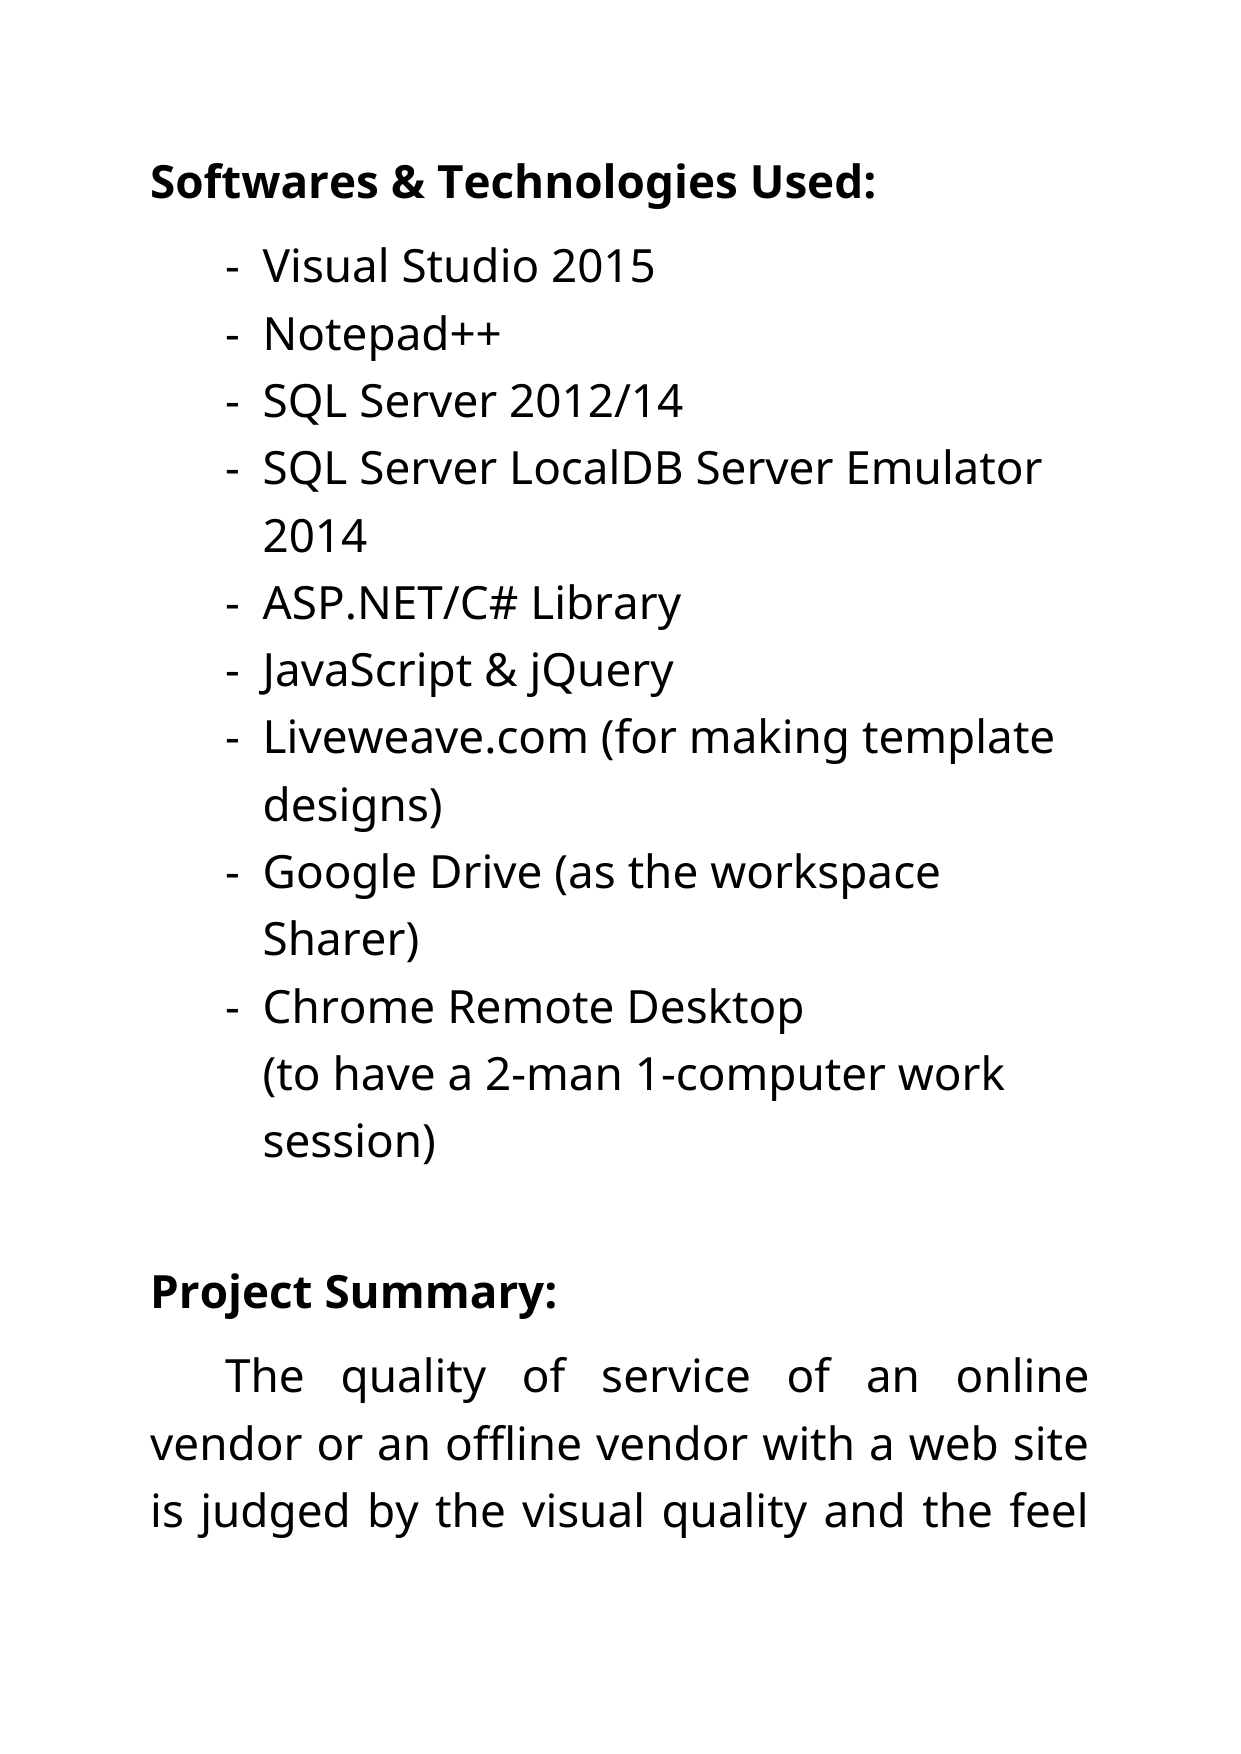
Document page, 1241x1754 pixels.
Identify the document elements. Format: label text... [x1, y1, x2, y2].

list Liveweave.com (for making template designs) [225, 705, 1090, 835]
list Google Drive (as the workspace Sharer) [225, 839, 1090, 969]
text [150, 1344, 1090, 1541]
list Visual Studio 2015 [225, 234, 1090, 296]
list JavaScript & jQuery [225, 638, 1090, 700]
list ASP.NET/C# Library [225, 570, 1090, 633]
list SQL Server LocalDB Server Emulator 2014 [225, 436, 1090, 566]
text Project Summary: [150, 1193, 1090, 1322]
list Chrome Remote Desktop (to have a 2-man 1-computer work session) [225, 974, 1090, 1171]
list Notepad++ [225, 301, 1090, 364]
list SQL Server 2012/14 [225, 368, 1090, 431]
text Softwares & Technologies Used: [150, 150, 1090, 212]
